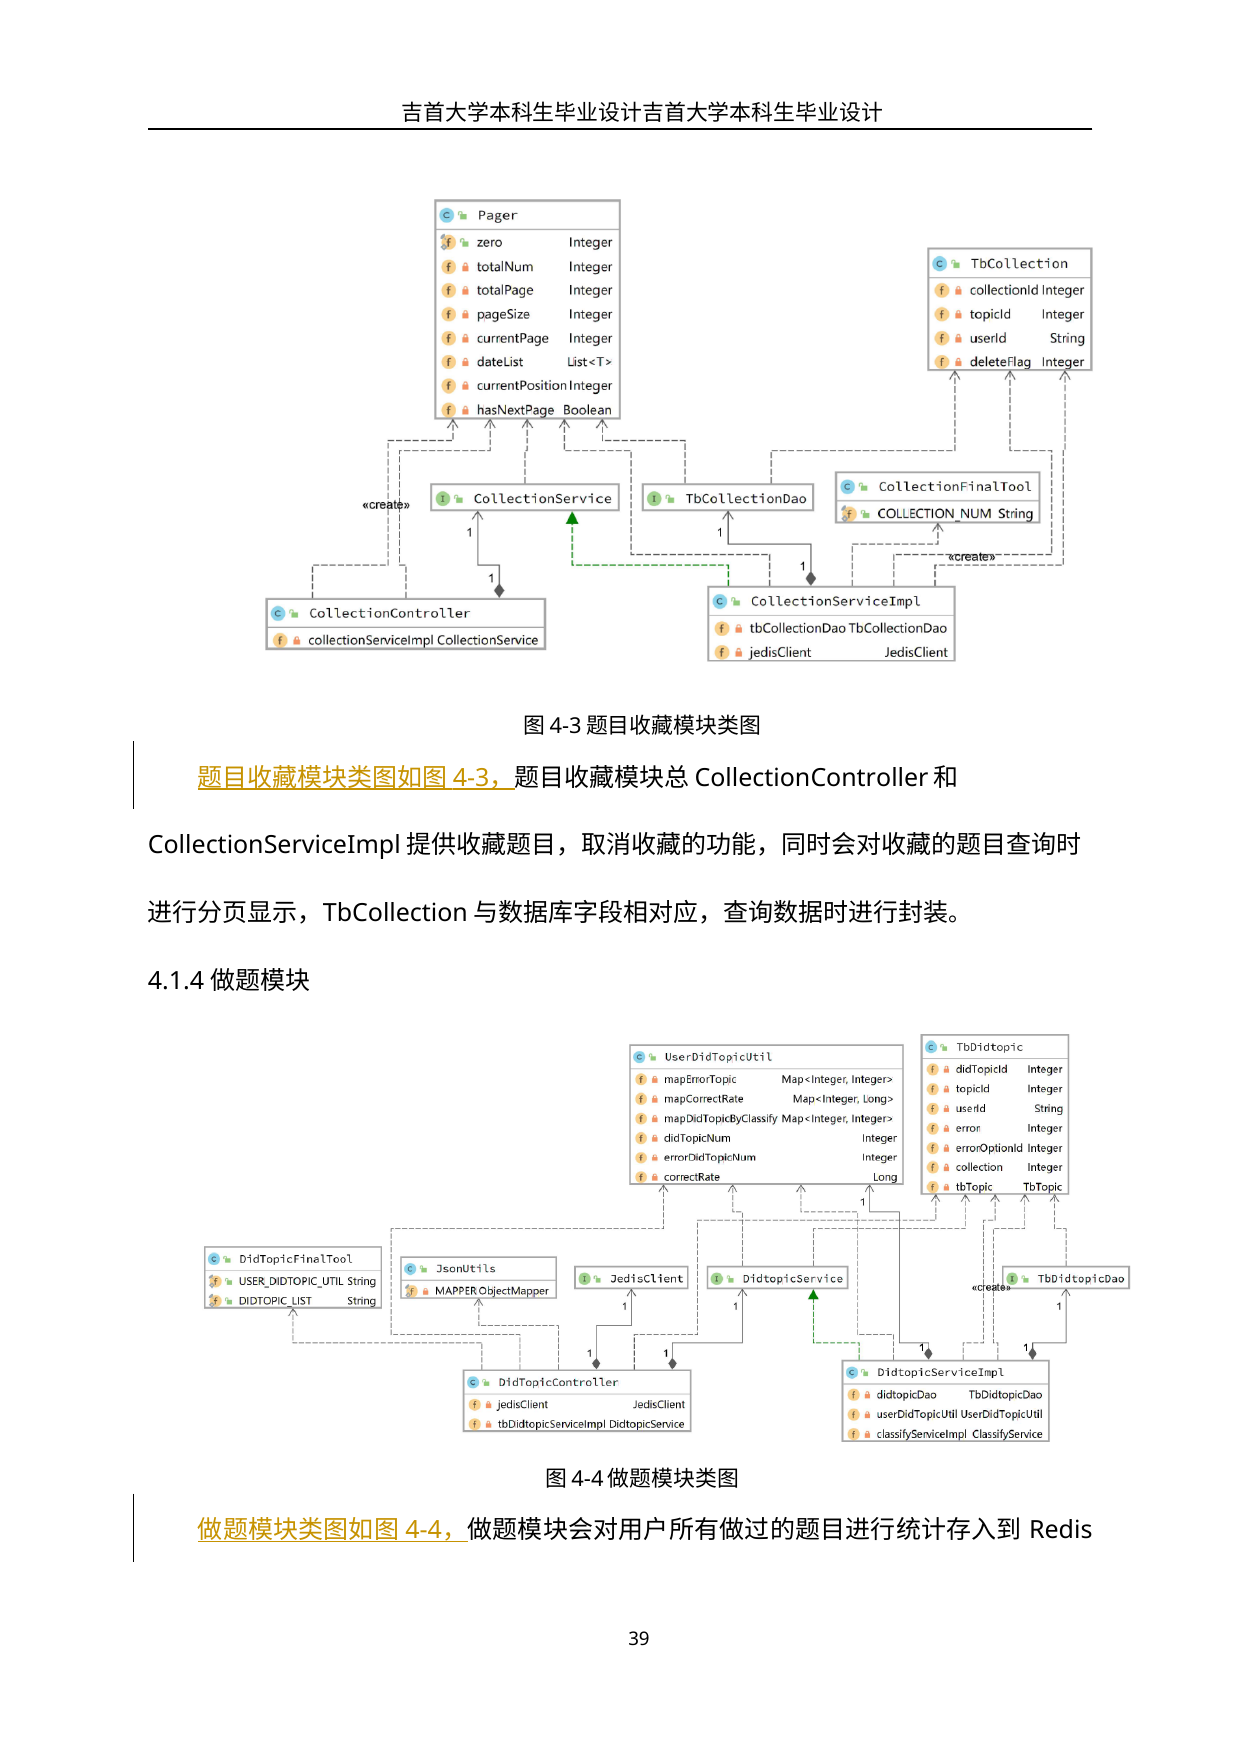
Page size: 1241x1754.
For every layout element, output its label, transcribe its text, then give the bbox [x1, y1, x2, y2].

text 题目收藏模块总CollectionController和CollectionServiceImpl提供收藏题目，取消收藏的功能，同时会对收藏的题目查询时进行分页显示，TbCollection与数据库字段相对应，查询数据时进行封装。 [148, 741, 1092, 945]
picture [197, 1022, 1143, 1456]
text 图4-4做题模块类图 [148, 1460, 1092, 1494]
text 4.1.4 做题模块 [148, 945, 1092, 1013]
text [148, 1494, 1092, 1562]
text 图4-3题目收藏模块类图 [148, 707, 1092, 741]
picture [197, 180, 1143, 691]
